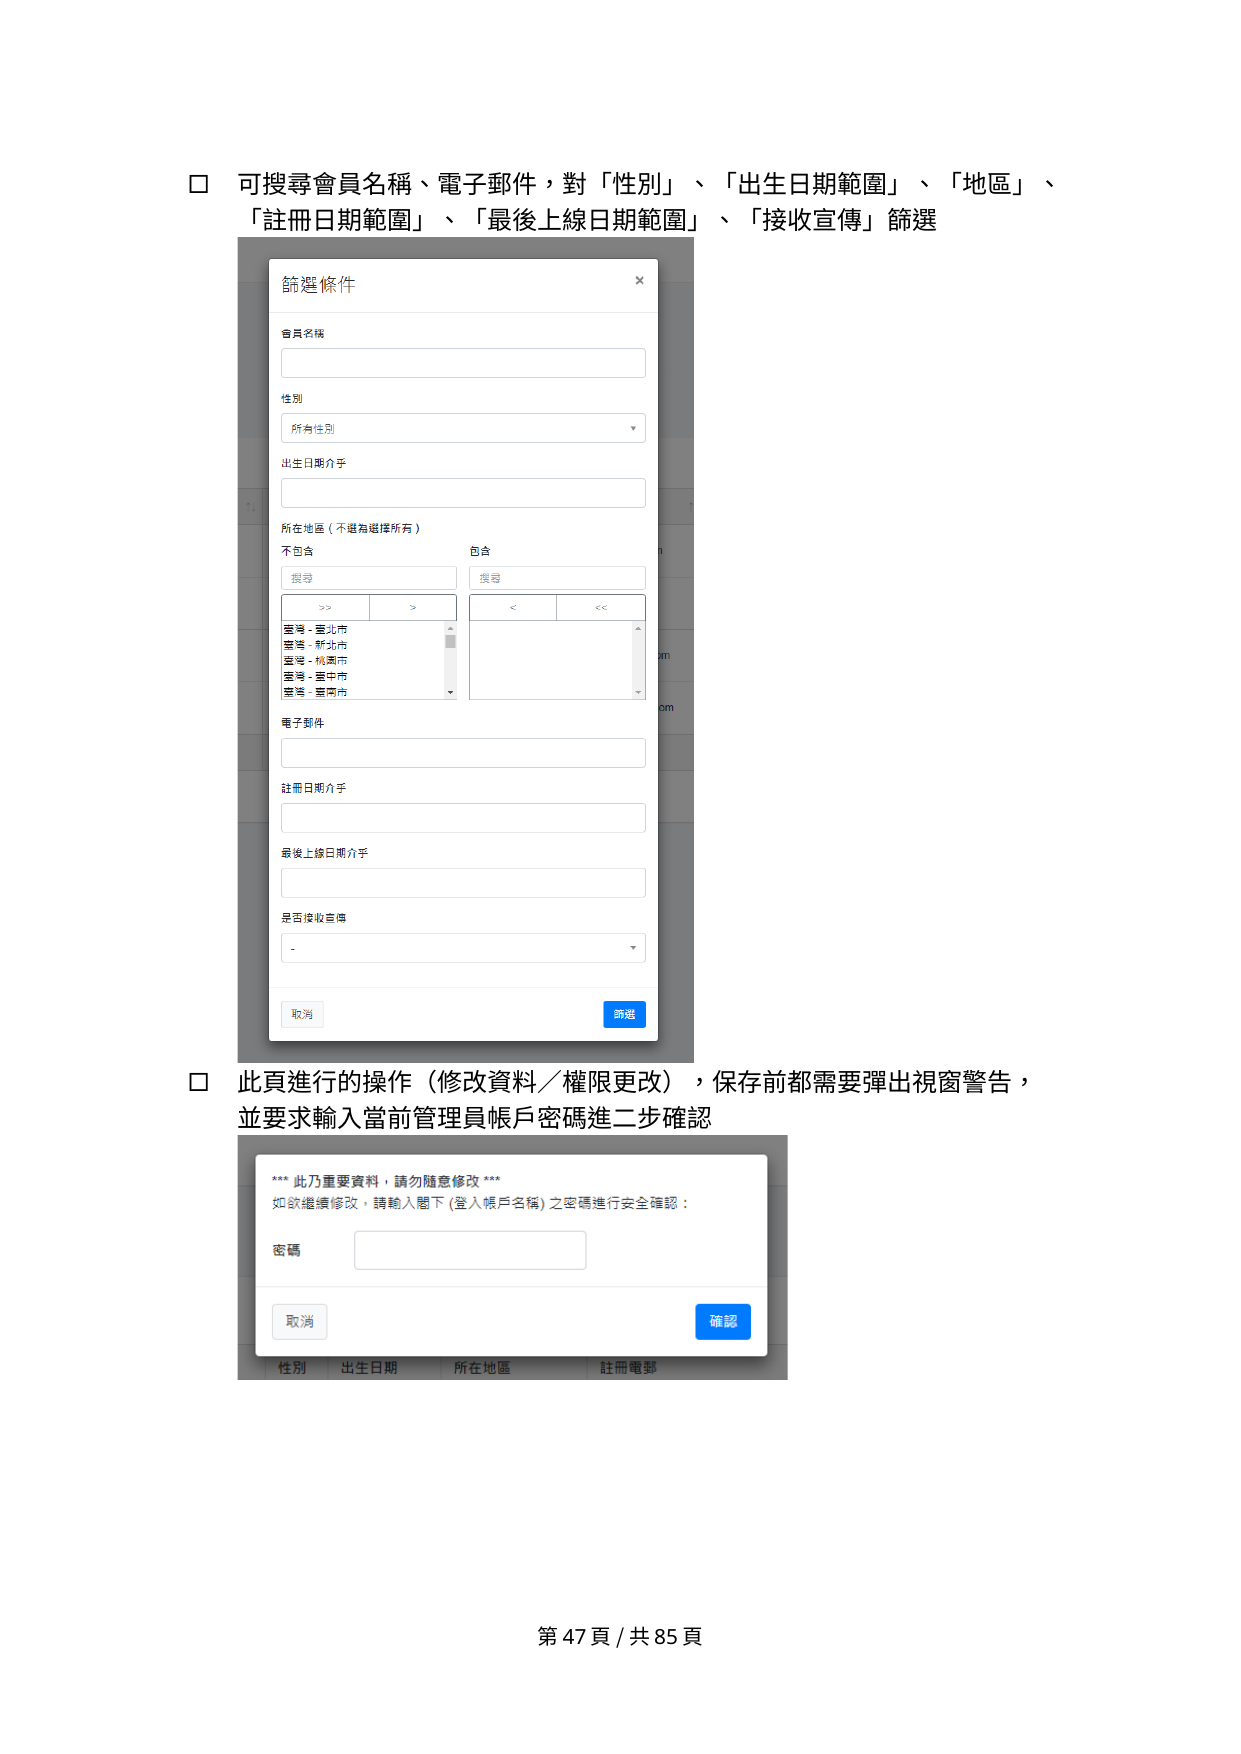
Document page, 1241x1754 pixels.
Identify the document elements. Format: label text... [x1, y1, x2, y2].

picture [237, 1135, 788, 1380]
picture [237, 237, 694, 1063]
list 可搜尋會員名稱、電子郵件，對「性別」、「出生日期範圍」、「地區」、「註冊日期範圍」、「最後上線日期範圍」、「接收宣傳」篩選 [187, 164, 1053, 237]
